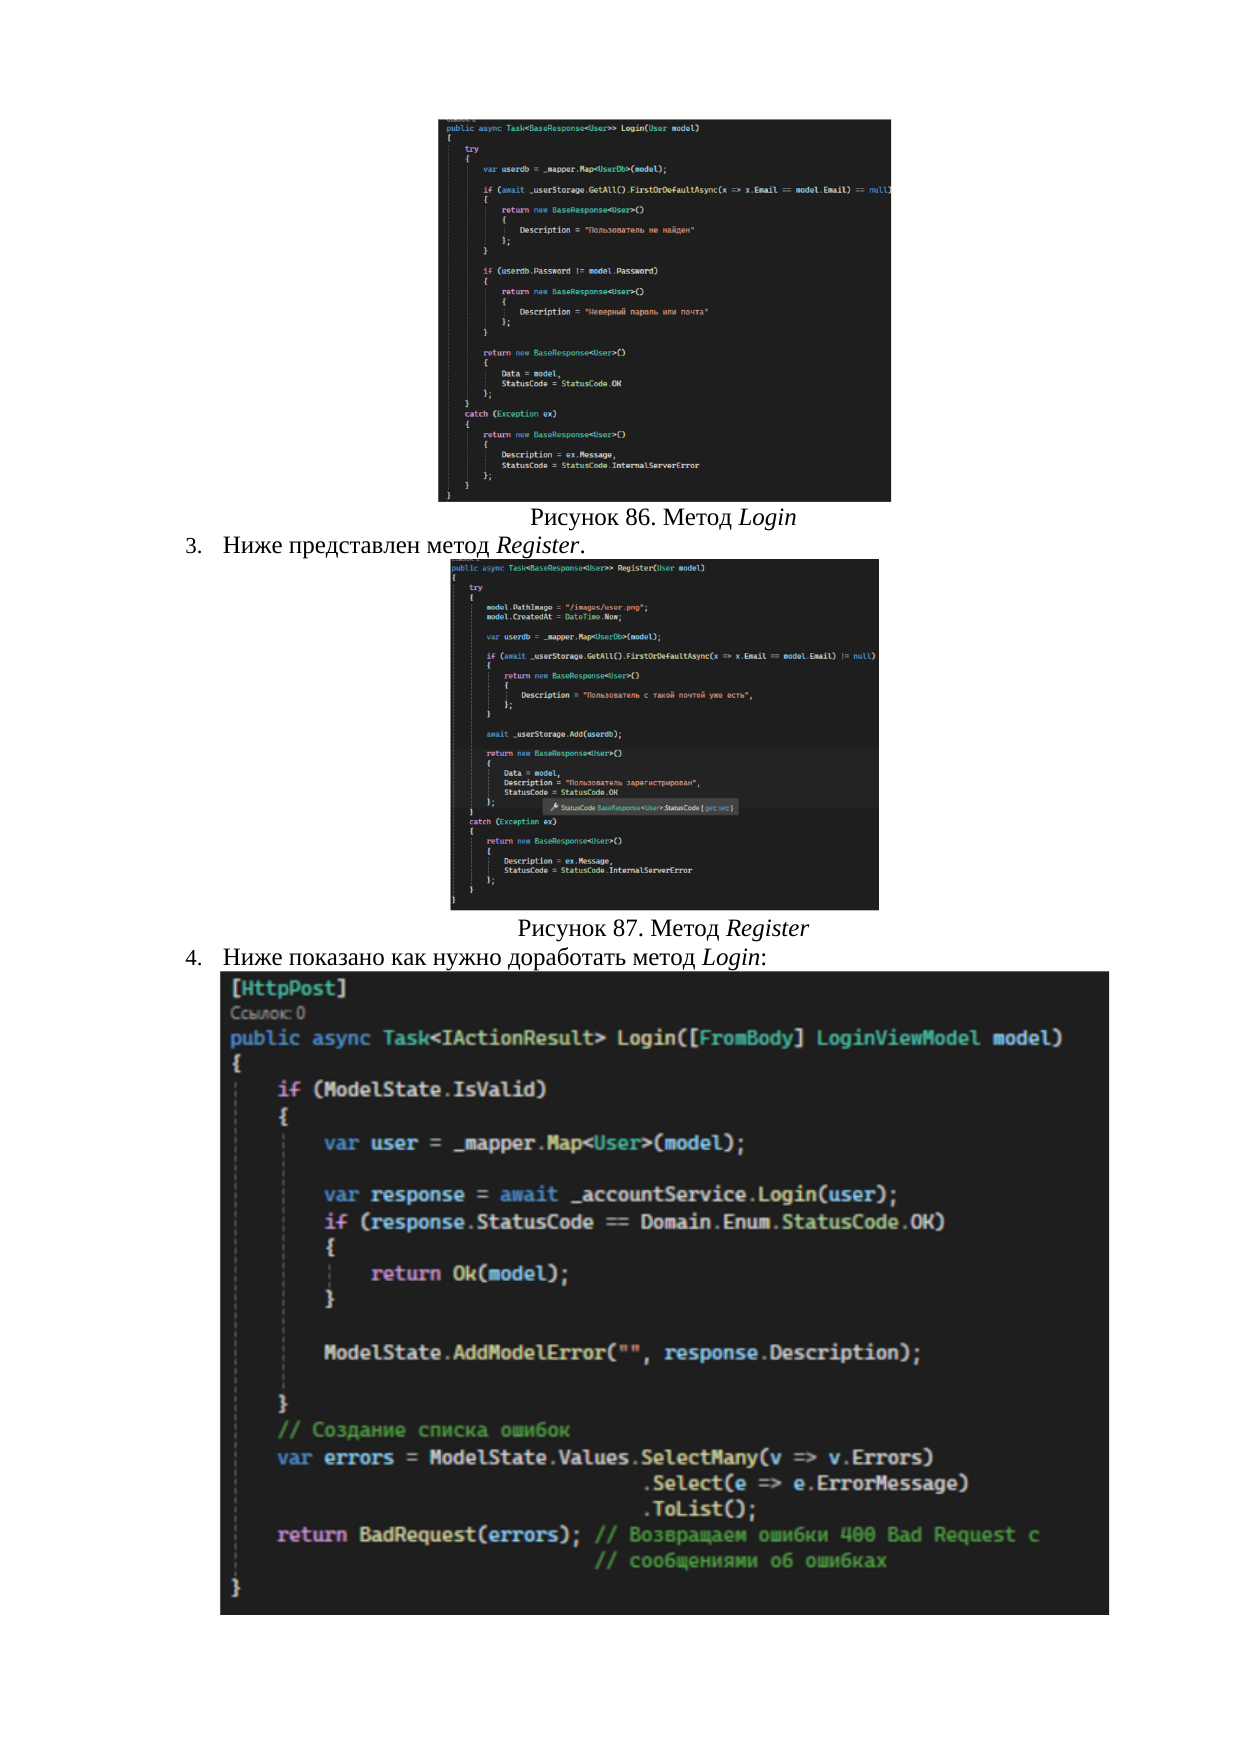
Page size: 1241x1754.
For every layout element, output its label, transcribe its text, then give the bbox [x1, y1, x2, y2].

picture [219, 971, 1110, 1615]
picture [450, 559, 879, 914]
picture [437, 118, 892, 502]
text Рисунок 87. Метод Register [148, 913, 1181, 942]
list Ниже представлен метод Register. [185, 531, 1181, 559]
list Ниже показано как нужно доработать метод Login: [185, 942, 1181, 971]
text Рисунок 86. Метод Login [148, 502, 1181, 531]
